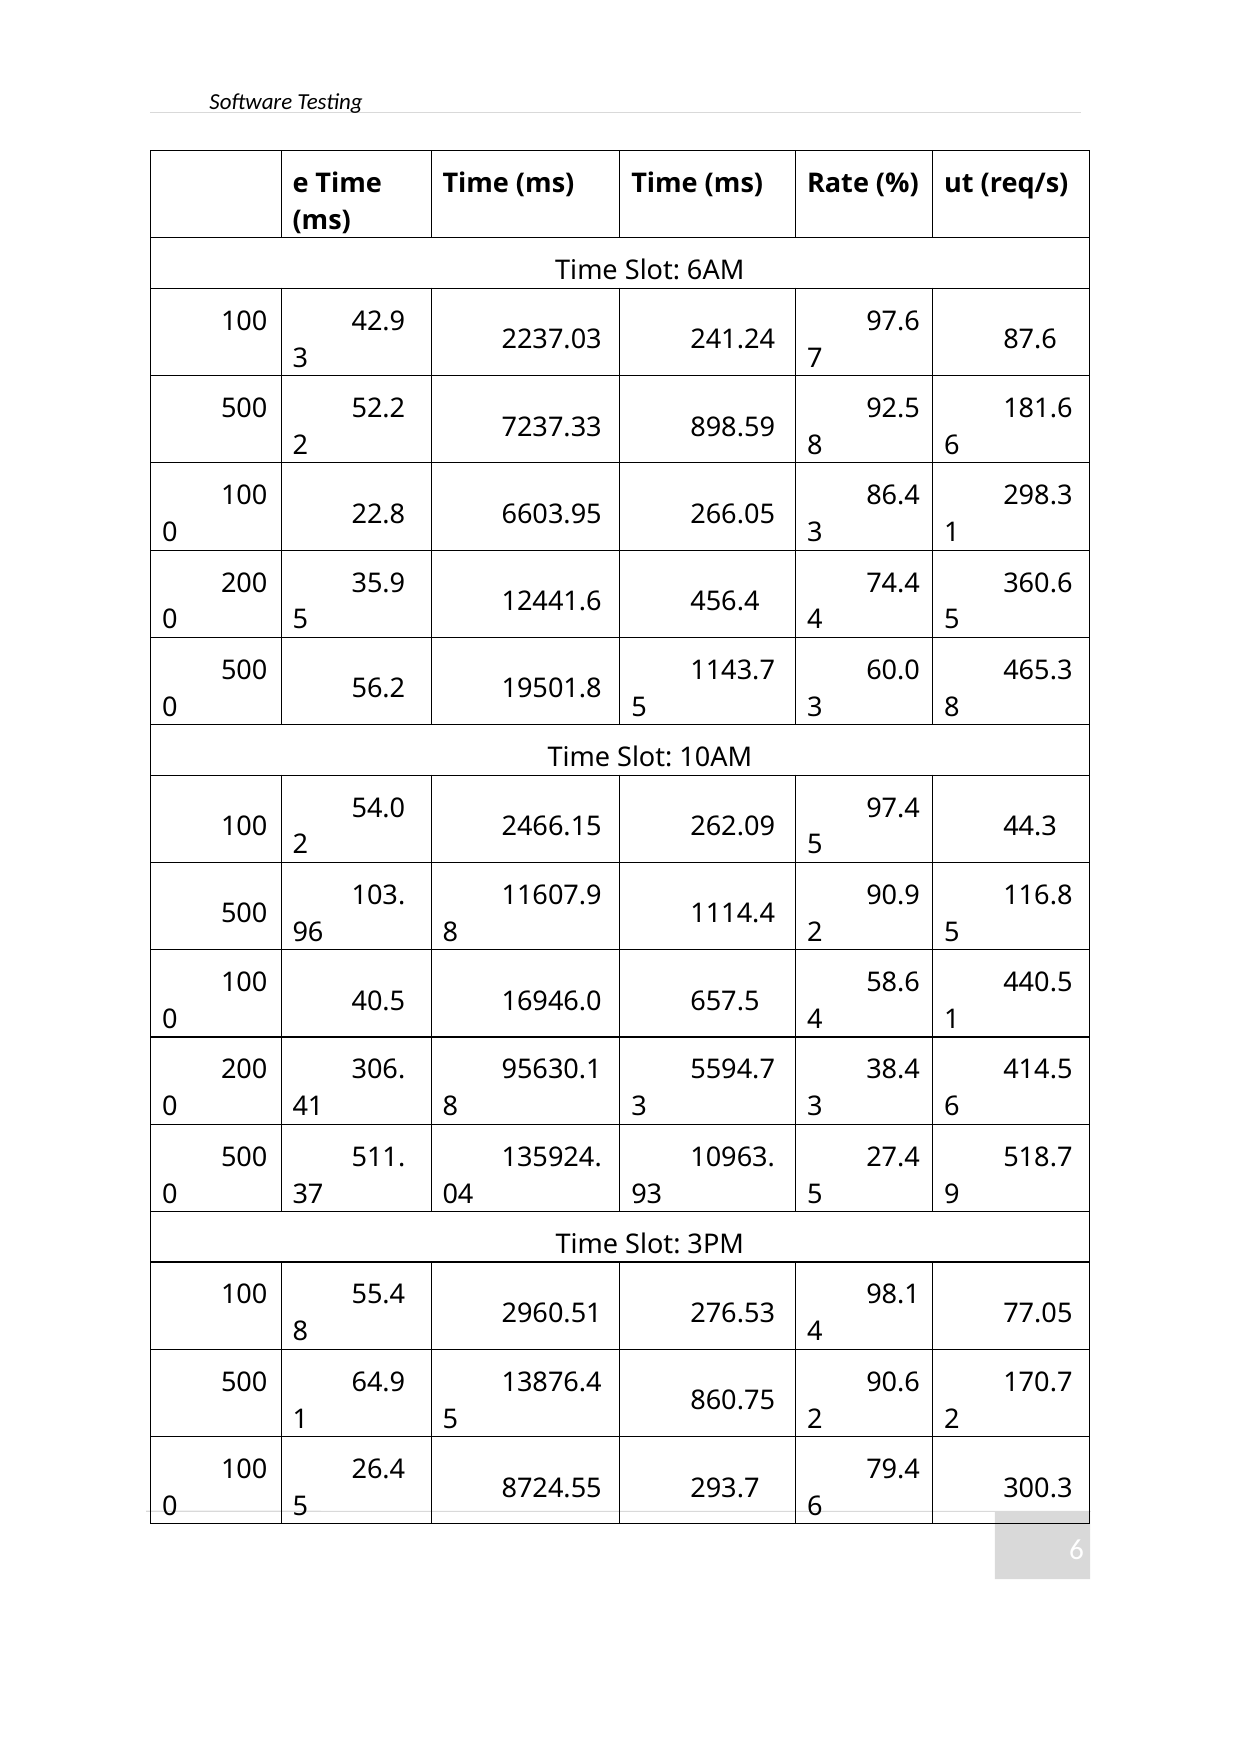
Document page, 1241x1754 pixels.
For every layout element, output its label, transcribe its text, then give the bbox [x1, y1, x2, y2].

table_cell 26.45 [282, 1437, 431, 1523]
table_cell 1000 [151, 1437, 281, 1523]
table_cell 5594.73 [620, 1038, 795, 1124]
table_cell 60.03 [796, 638, 932, 724]
table_cell 657.5 [620, 950, 795, 1036]
table_cell 1000 [151, 463, 281, 549]
table_cell 276.53 [620, 1263, 795, 1349]
table_cell 86.43 [796, 463, 932, 549]
table_cell 262.09 [620, 776, 795, 862]
table_cell 64.91 [282, 1350, 431, 1436]
table_cell 58.64 [796, 950, 932, 1036]
table_cell 293.7 [620, 1437, 795, 1523]
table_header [796, 151, 932, 237]
table_cell 7237.33 [432, 376, 619, 462]
table_cell 5000 [151, 1125, 281, 1211]
table_cell 90.92 [796, 863, 932, 949]
table_cell 2000 [151, 551, 281, 637]
table_cell 87.6 [933, 289, 1089, 375]
table_cell 116.85 [933, 863, 1089, 949]
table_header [282, 151, 431, 237]
table_cell 2000 [151, 1038, 281, 1124]
table_cell 135924.04 [432, 1125, 619, 1211]
table_cell 500 [151, 376, 281, 462]
table_cell 1000 [151, 950, 281, 1036]
table_cell 90.62 [796, 1350, 932, 1436]
table_cell 181.66 [933, 376, 1089, 462]
table_cell Time Slot: 3PM [151, 1212, 1089, 1261]
table_cell Time Slot: 6AM [151, 238, 1089, 288]
table_cell 77.05 [933, 1263, 1089, 1349]
table_cell 44.3 [933, 776, 1089, 862]
table_cell 54.02 [282, 776, 431, 862]
table_cell 55.48 [282, 1263, 431, 1349]
table_cell 95630.18 [432, 1038, 619, 1124]
table_cell 2960.51 [432, 1263, 619, 1349]
table_cell 27.45 [796, 1125, 932, 1211]
table_cell 266.05 [620, 463, 795, 549]
table_cell 52.22 [282, 376, 431, 462]
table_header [432, 151, 619, 237]
table_cell 103.96 [282, 863, 431, 949]
table_cell 100 [151, 289, 281, 375]
table_cell 440.51 [933, 950, 1089, 1036]
table_cell 8724.55 [432, 1437, 619, 1523]
table_cell 360.65 [933, 551, 1089, 637]
table_cell 2237.03 [432, 289, 619, 375]
table_cell 56.2 [282, 638, 431, 724]
table_cell 97.67 [796, 289, 932, 375]
table_cell 16946.0 [432, 950, 619, 1036]
table_cell 2466.15 [432, 776, 619, 862]
table_cell 511.37 [282, 1125, 431, 1211]
table_cell 10963.93 [620, 1125, 795, 1211]
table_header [620, 151, 795, 237]
table_cell 22.8 [282, 463, 431, 549]
table_cell 40.5 [282, 950, 431, 1036]
table_cell 35.95 [282, 551, 431, 637]
table_cell 1143.75 [620, 638, 795, 724]
table_cell 19501.8 [432, 638, 619, 724]
table_cell 500 [151, 863, 281, 949]
table_cell 100 [151, 776, 281, 862]
table_cell 518.79 [933, 1125, 1089, 1211]
table_cell 1114.4 [620, 863, 795, 949]
table_cell 98.14 [796, 1263, 932, 1349]
table_cell 300.3 [933, 1437, 1089, 1523]
table_cell 860.75 [620, 1350, 795, 1436]
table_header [933, 151, 1089, 237]
table_cell 38.43 [796, 1038, 932, 1124]
table_cell 170.72 [933, 1350, 1089, 1436]
table_cell 898.59 [620, 376, 795, 462]
table_cell 241.24 [620, 289, 795, 375]
table_cell 456.4 [620, 551, 795, 637]
table_cell Time Slot: 10AM [151, 725, 1089, 774]
table_cell 79.46 [796, 1437, 932, 1523]
table_cell 306.41 [282, 1038, 431, 1124]
table_cell 5000 [151, 638, 281, 724]
table_cell 6603.95 [432, 463, 619, 549]
table_cell 92.58 [796, 376, 932, 462]
table_cell 465.38 [933, 638, 1089, 724]
table_cell 414.56 [933, 1038, 1089, 1124]
table_cell 74.44 [796, 551, 932, 637]
table_cell 42.93 [282, 289, 431, 375]
table_cell 100 [151, 1263, 281, 1349]
table_cell 298.31 [933, 463, 1089, 549]
table_cell 97.45 [796, 776, 932, 862]
table_cell 12441.6 [432, 551, 619, 637]
table_cell 500 [151, 1350, 281, 1436]
table_cell 13876.45 [432, 1350, 619, 1436]
table_header User Load [151, 151, 281, 237]
table_cell 11607.98 [432, 863, 619, 949]
